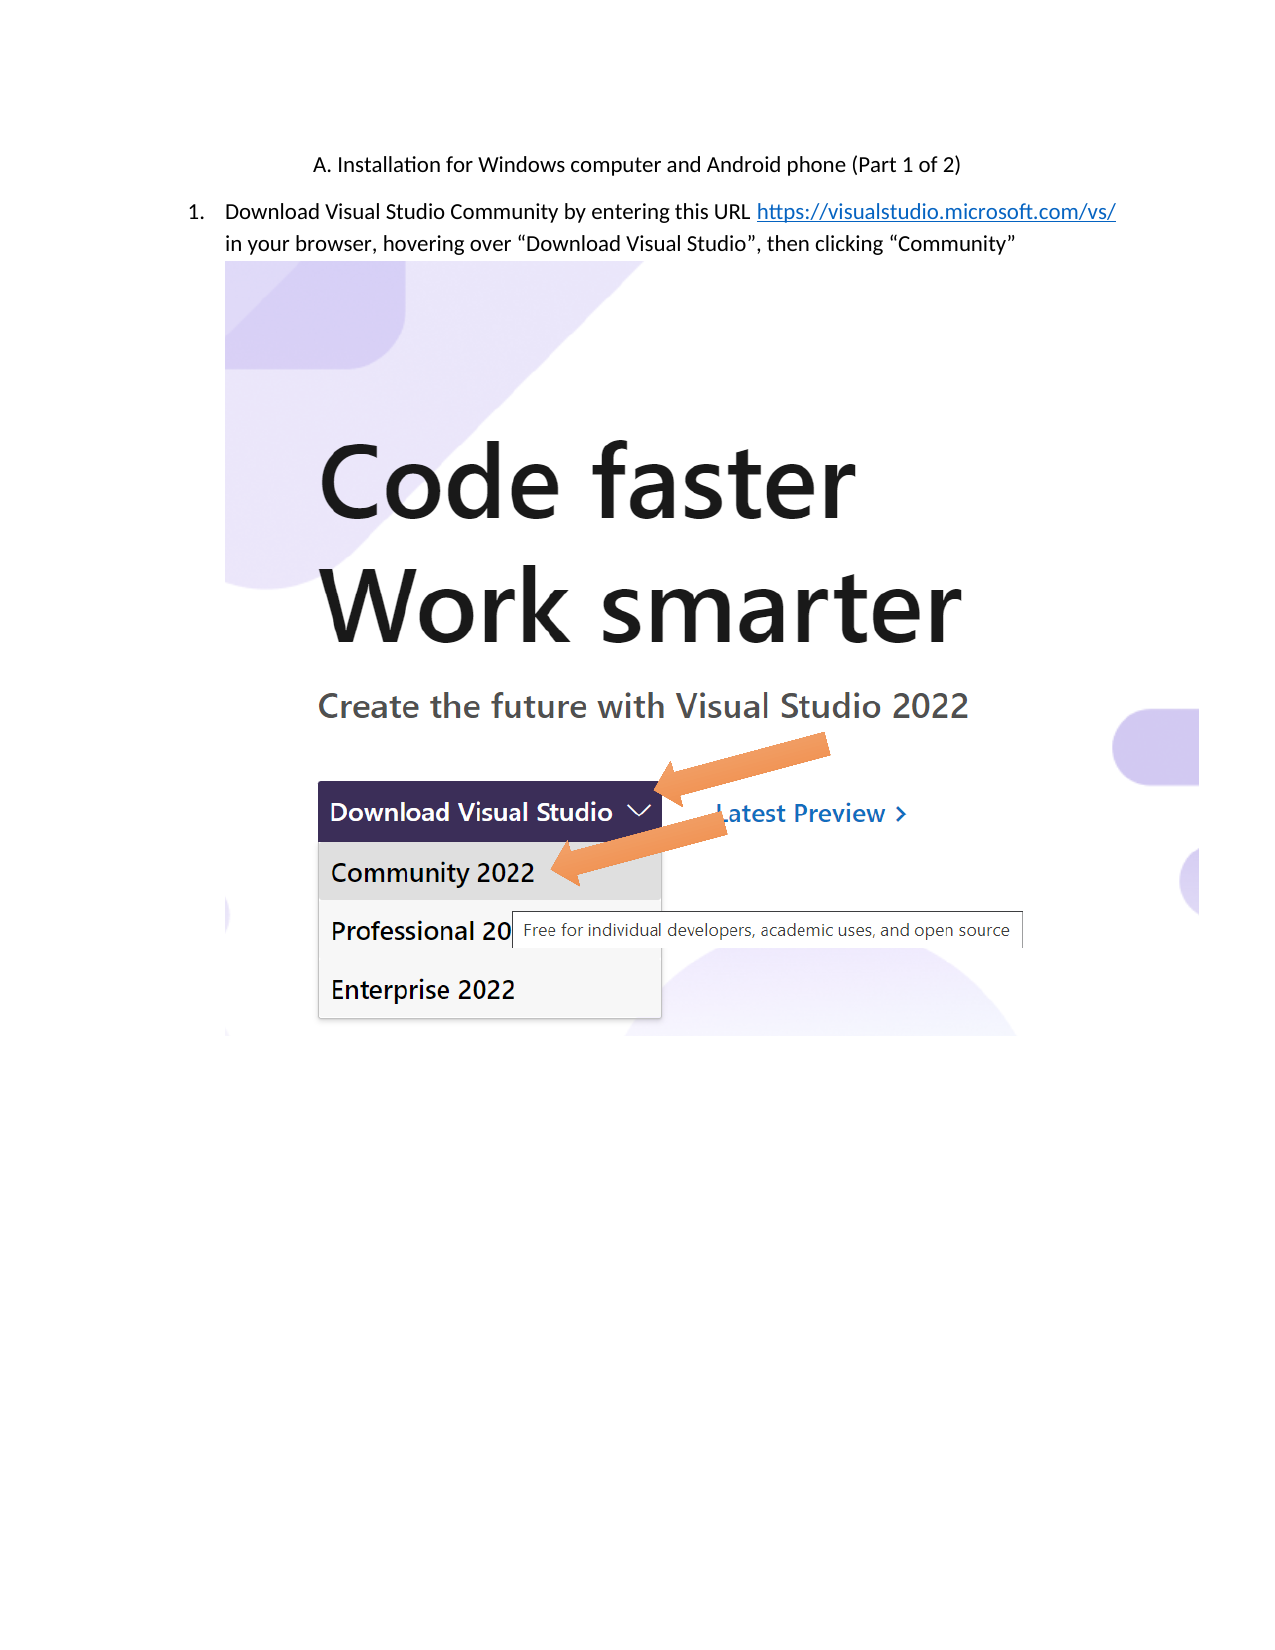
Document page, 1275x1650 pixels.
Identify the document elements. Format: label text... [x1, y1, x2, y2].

picture [225, 261, 1199, 1036]
text A. Installation for Windows computer and Android phone (Part 1 of 2) [150, 150, 1125, 178]
